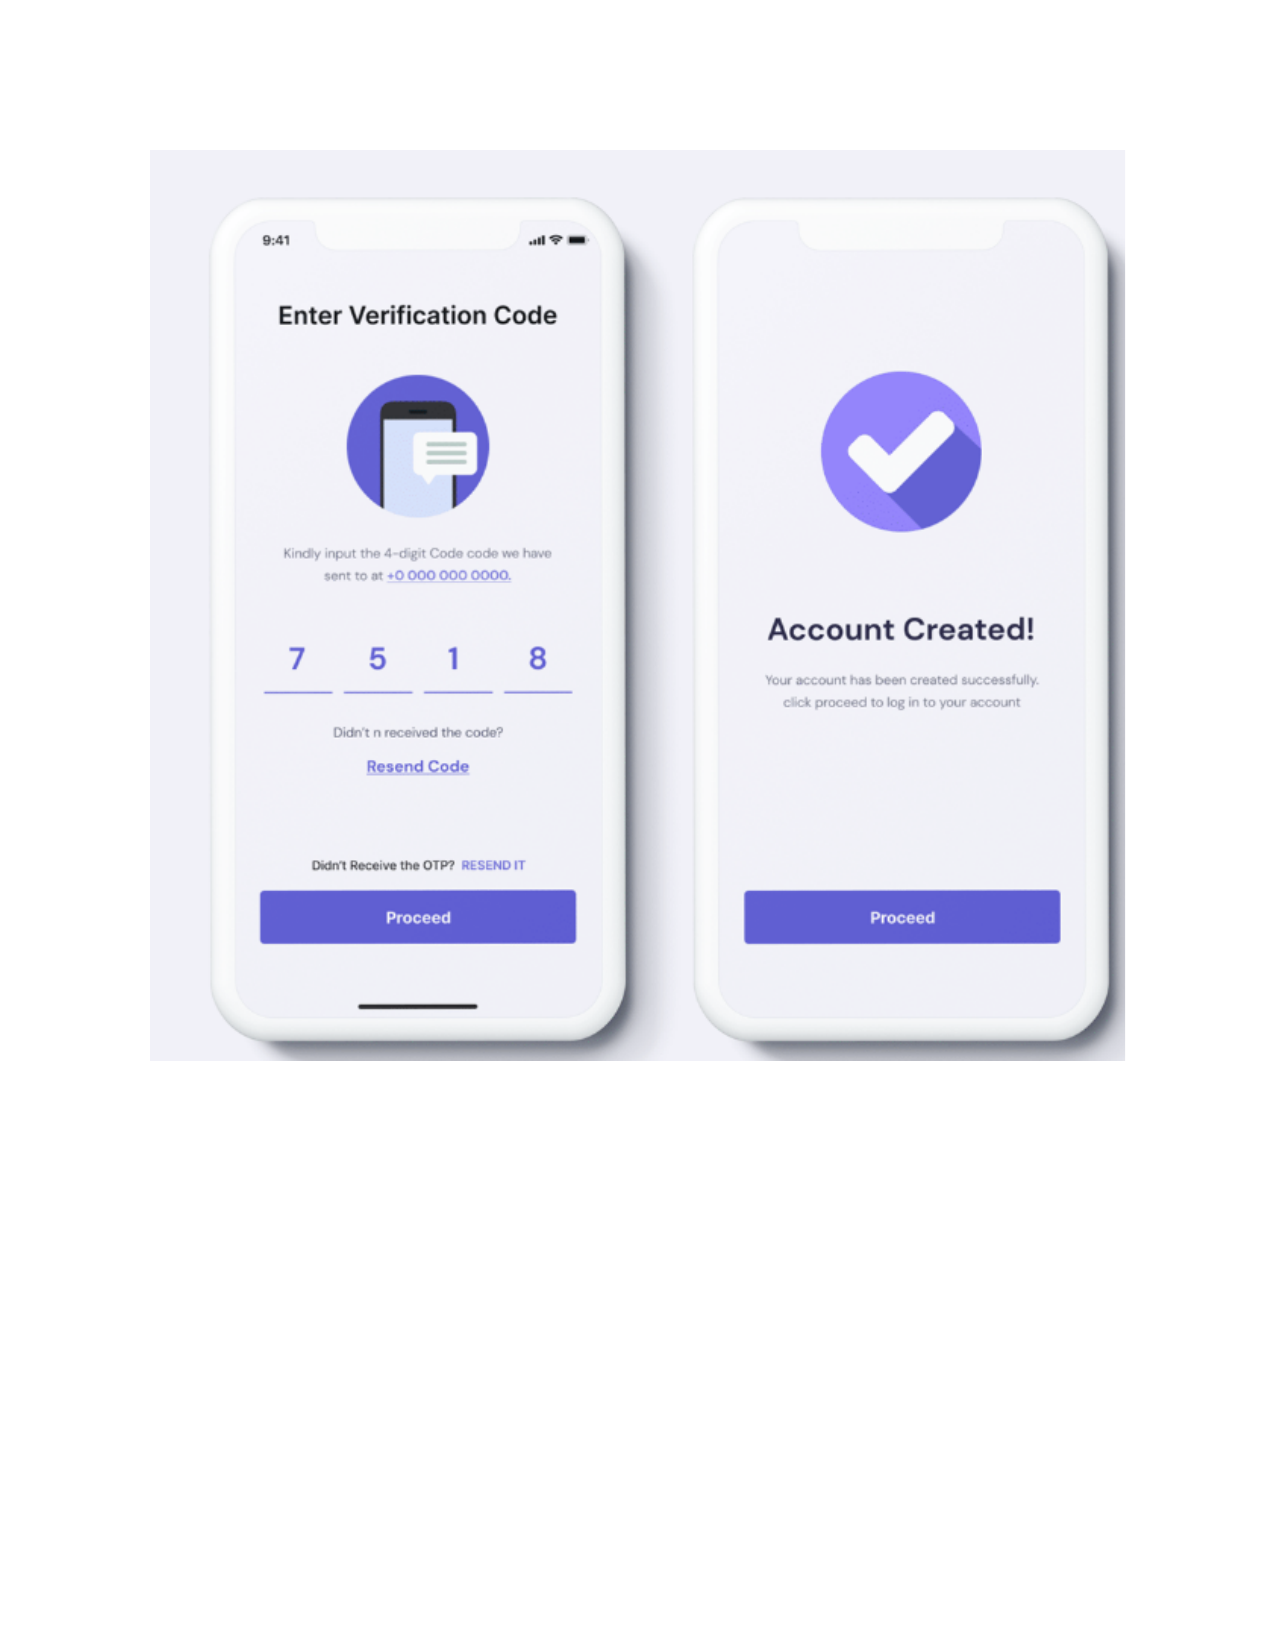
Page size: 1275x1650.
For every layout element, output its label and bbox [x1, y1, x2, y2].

picture [150, 150, 1125, 1061]
